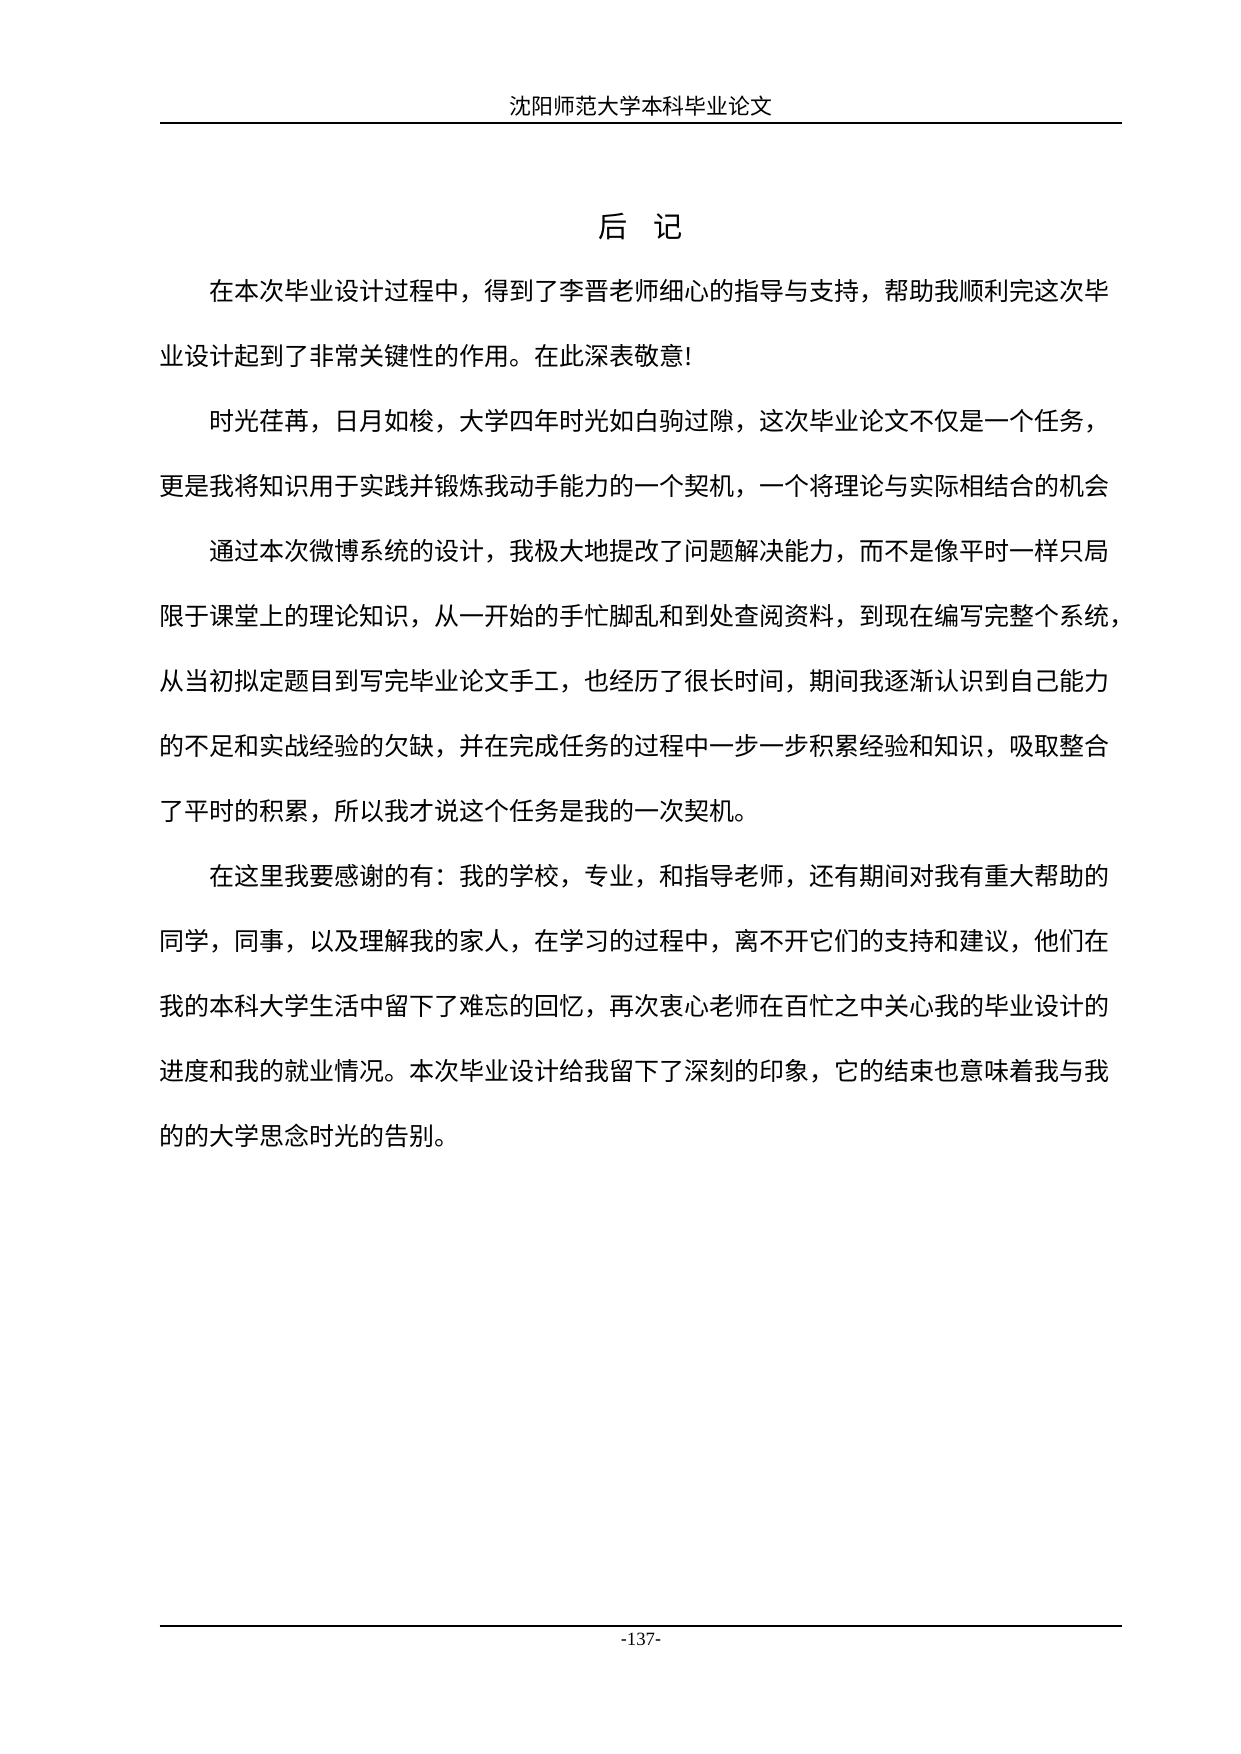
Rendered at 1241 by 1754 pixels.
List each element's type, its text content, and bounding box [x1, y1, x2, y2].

text 时光荏苒，日月如梭，大学四年时光如白驹过隙，这次毕业论文不仅是一个任务，更是我将知识用于实践并锻炼我动手能力的一个契机，一个将理论与实际相结合的机会 [159, 387, 1122, 517]
text 通过本次微博系统的设计，我极大地提改了问题解决能力，而不是像平时一样只局限于课堂上的理论知识，从一开始的手忙脚乱和到处查阅资料，到现在编写完整个系统，从当初拟定题目到写完毕业论文手工，也经历了很长时间，期间我逐渐认识到自己能力的不足和实战经验的欠缺，并在完成任务的过程中一步一步积累经验和知识，吸取整合了平时的积累，所以我才说这个任务是我的一次契机。 [159, 517, 1122, 842]
text 在这里我要感谢的有：我的学校，专业，和指导老师，还有期间对我有重大帮助的同学，同事，以及理解我的家人，在学习的过程中，离不开它们的支持和建议，他们在我的本科大学生活中留下了难忘的回忆，再次衷心老师在百忙之中关心我的毕业设计的进度和我的就业情况。本次毕业设计给我留下了深刻的印象，它的结束也意味着我与我的的大学思念时光的告别。 [159, 842, 1122, 1167]
text 在本次毕业设计过程中，得到了李晋老师细心的指导与支持，帮助我顺利完这次毕业设计起到了非常关键性的作用。在此深表敬意! [159, 257, 1122, 387]
